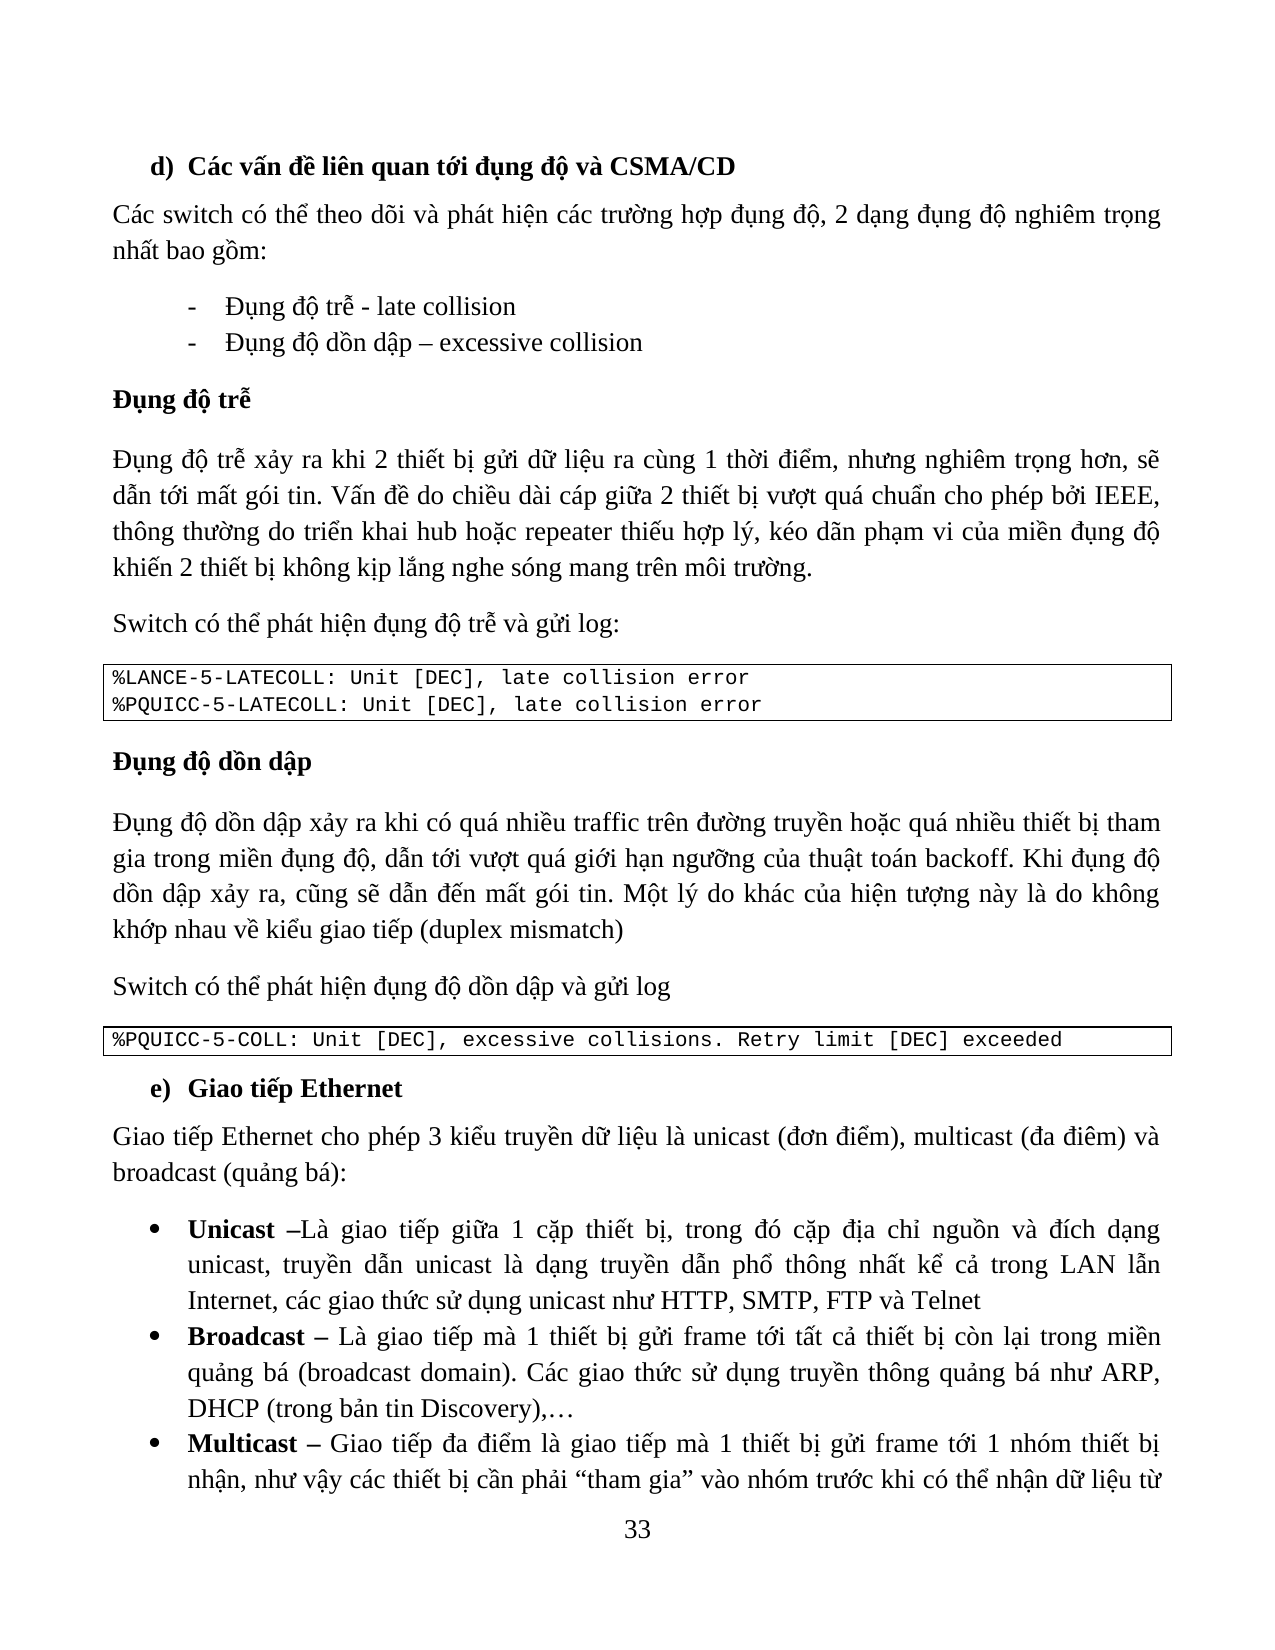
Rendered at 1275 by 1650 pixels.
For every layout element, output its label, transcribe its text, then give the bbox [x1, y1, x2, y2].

list Unicast –Là giao tiếp giữa 1 cặp thiết bị, trong đó cặp địa chỉ nguồn và đích dạng unicast, truyền dẫn unicast là dạng truyền dẫn phổ thông nhất kể cả trong LAN lẫn Internet, các giao thức sử dụng unicast như HTTP, SMTP, FTP và Telnet [150, 1213, 1162, 1316]
text Các switch có thể theo dõi và phát hiện các trường hợp đụng độ, 2 dạng đụng độ nghiêm trọng nhất bao gồm: [112, 198, 1162, 265]
subtitle Đụng độ dồn dập [112, 745, 1162, 776]
list Đụng độ dồn dập – excessive collision [187, 326, 1162, 357]
text Switch có thể phát hiện đụng độ dồn dập và gửi log [112, 970, 1162, 1001]
text Giao tiếp Ethernet cho phép 3 kiểu truyền dữ liệu là unicast (đơn điểm), multicast (đa điêm) và broadcast (quảng bá): [112, 1121, 1162, 1187]
list Broadcast – Là giao tiếp mà 1 thiết bị gửi frame tới tất cả thiết bị còn lại trong miền quảng bá (broadcast domain). Các giao thức sử dụng truyền thông quảng bá như ARP, DHCP (trong bản tin Discovery),… [150, 1320, 1162, 1423]
subtitle Đụng độ trễ [112, 383, 1162, 414]
subtitle Giao tiếp Ethernet [150, 1072, 1162, 1103]
text %PQUICC-5-LATECOLL: Unit [DEC], late collision error [104, 691, 1171, 720]
text %LANCE-5-LATECOLL: Unit [DEC], late collision error [104, 665, 1171, 691]
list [150, 1427, 1162, 1494]
list Đụng độ trễ - late collision [187, 291, 1162, 322]
text Đụng độ trễ xảy ra khi 2 thiết bị gửi dữ liệu ra cùng 1 thời điểm, nhưng nghiêm trọng hơn, sẽ dẫn tới mất gói tin. Vấn đề do chiều dài cáp giữa 2 thiết bị vượt quá chuẩn cho phép bởi IEEE, thông thường do triển khai hub hoặc repeater thiếu hợp lý, kéo dãn phạm vi của miền đụng độ khiến 2 thiết bị không kịp lắng nghe sóng mang trên môi trường. [112, 443, 1162, 582]
text Đụng độ dồn dập xảy ra khi có quá nhiều traffic trên đường truyền hoặc quá nhiều thiết bị tham gia trong miền đụng độ, dẫn tới vượt quá giới hạn ngưỡng của thuật toán backoff. Khi đụng độ dồn dập xảy ra, cũng sẽ dẫn đến mất gói tin. Một lý do khác của hiện tượng này là do không khớp nhau về kiểu giao tiếp (duplex mismatch) [112, 806, 1162, 944]
text %PQUICC-5-COLL: Unit [DEC], excessive collisions. Retry limit [DEC] exceeded [104, 1028, 1171, 1055]
subtitle Các vấn đề liên quan tới đụng độ và CSMA/CD [150, 150, 1162, 181]
text Switch có thể phát hiện đụng độ trễ và gửi log: [112, 607, 1162, 638]
